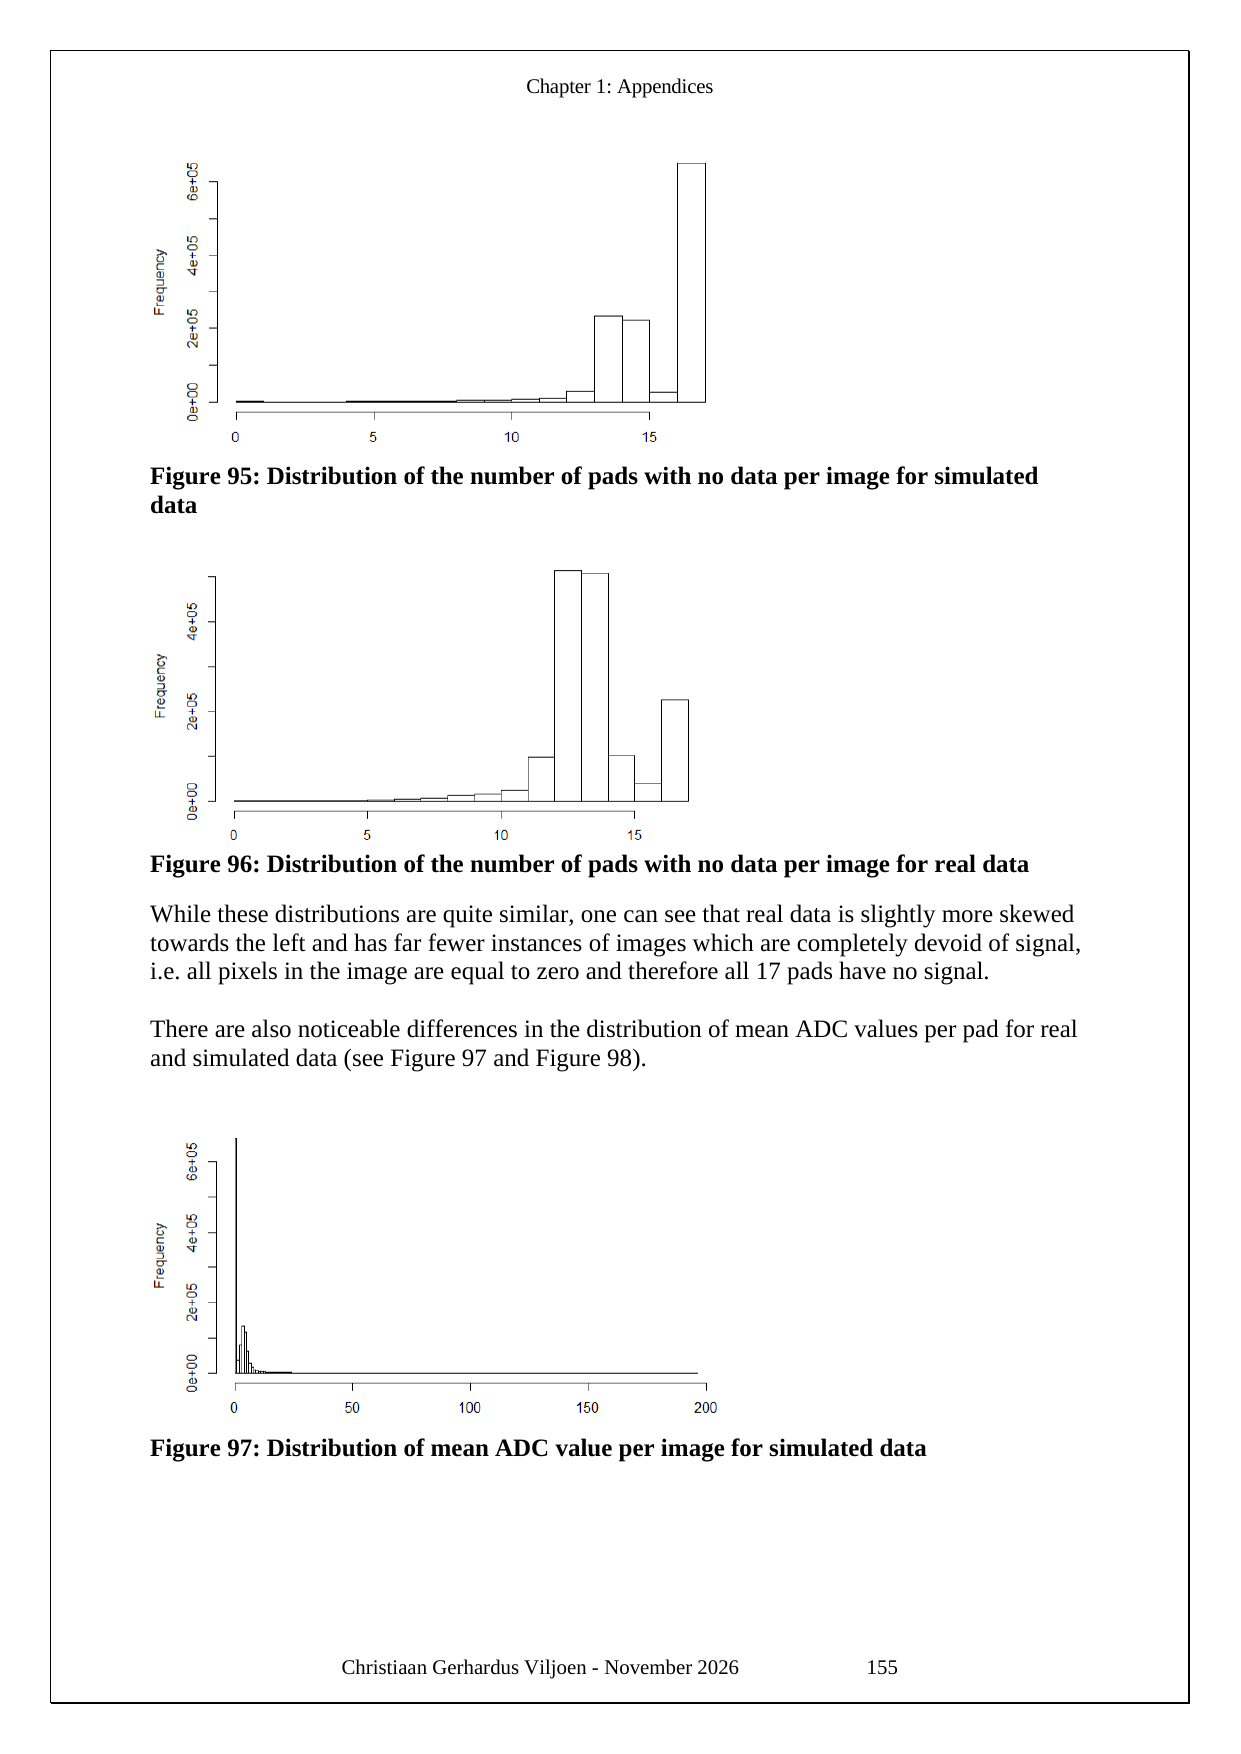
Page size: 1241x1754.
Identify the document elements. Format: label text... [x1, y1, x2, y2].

picture [150, 150, 743, 462]
picture [150, 568, 702, 850]
picture [150, 1128, 729, 1433]
text While these distributions are quite similar, one can see that real data is slightly more skewed towards the left and has far fewer instances of images which are completely devoid of signal, i.e. all pixels in the image are equal to zero and therefore all 17 pads have no signal. [150, 899, 1089, 985]
